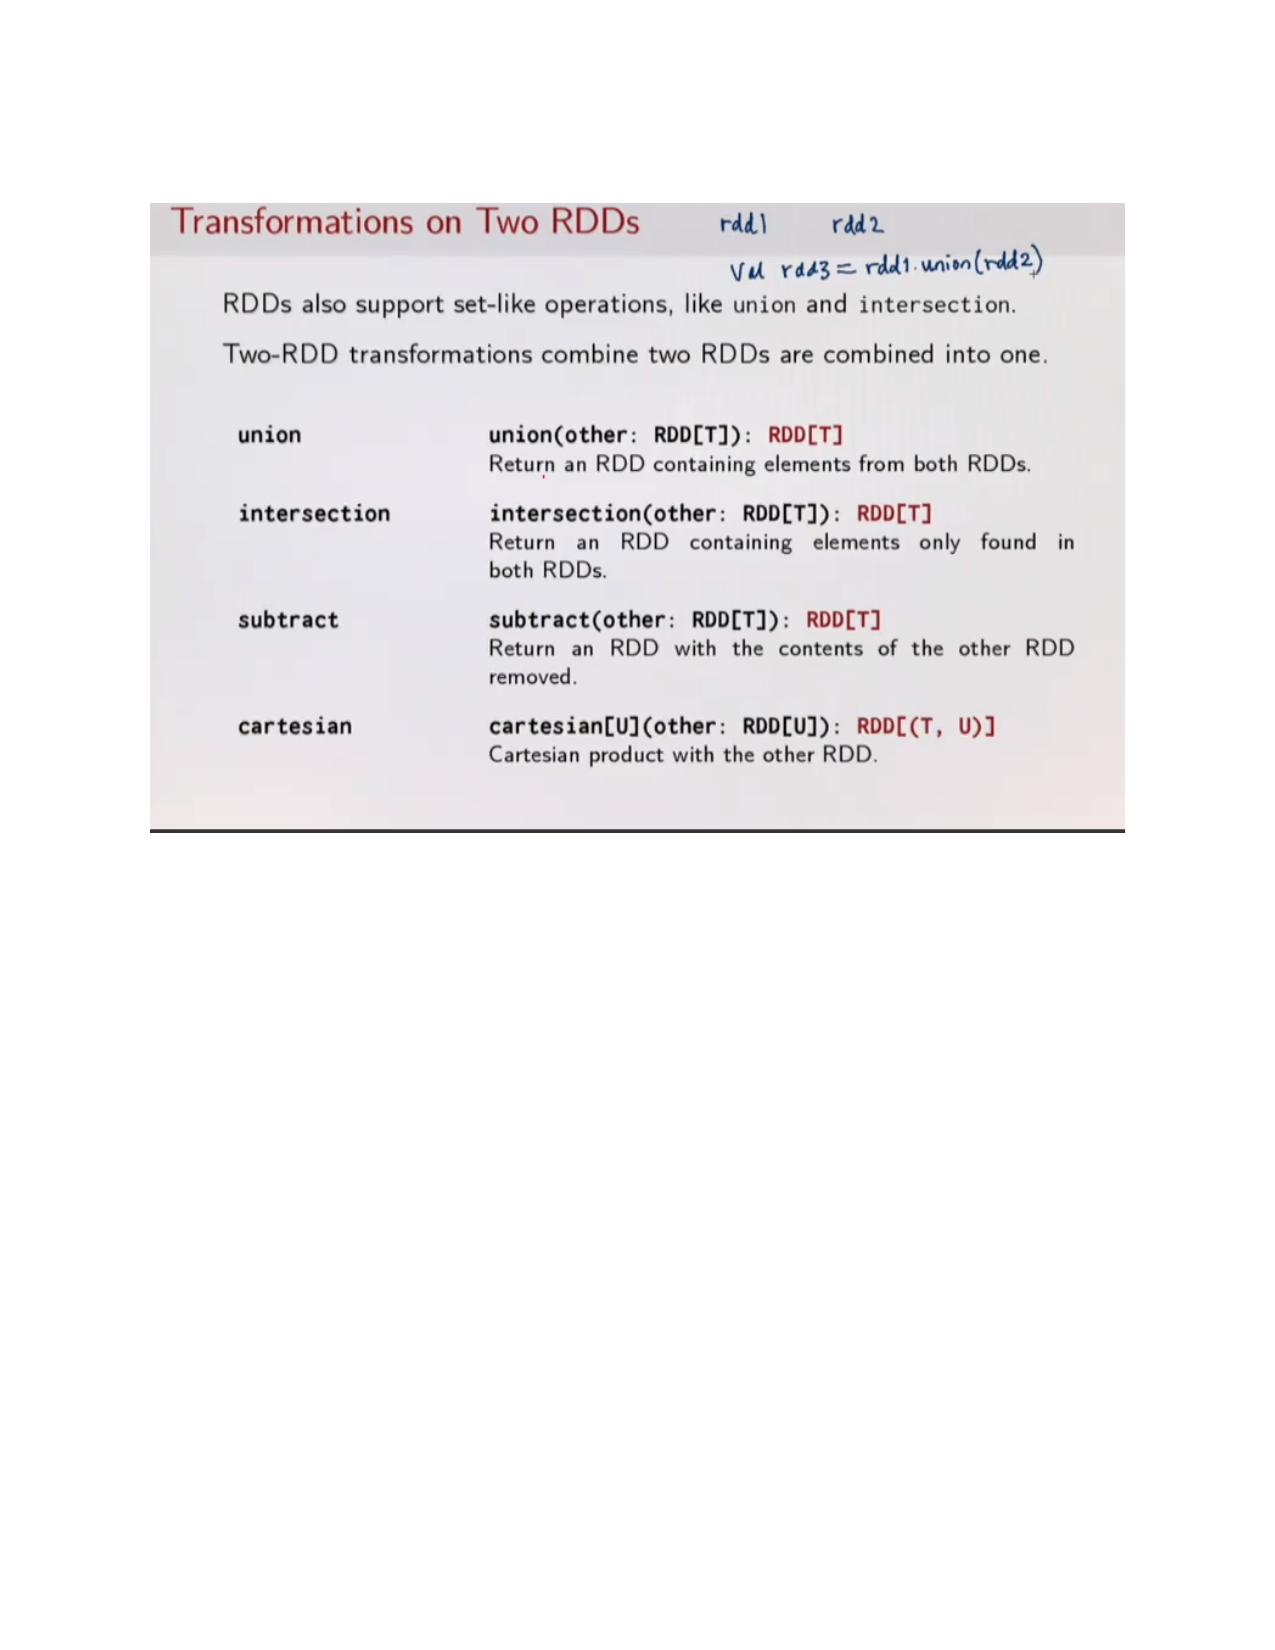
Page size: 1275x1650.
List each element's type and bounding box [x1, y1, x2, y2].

picture [150, 203, 1125, 833]
